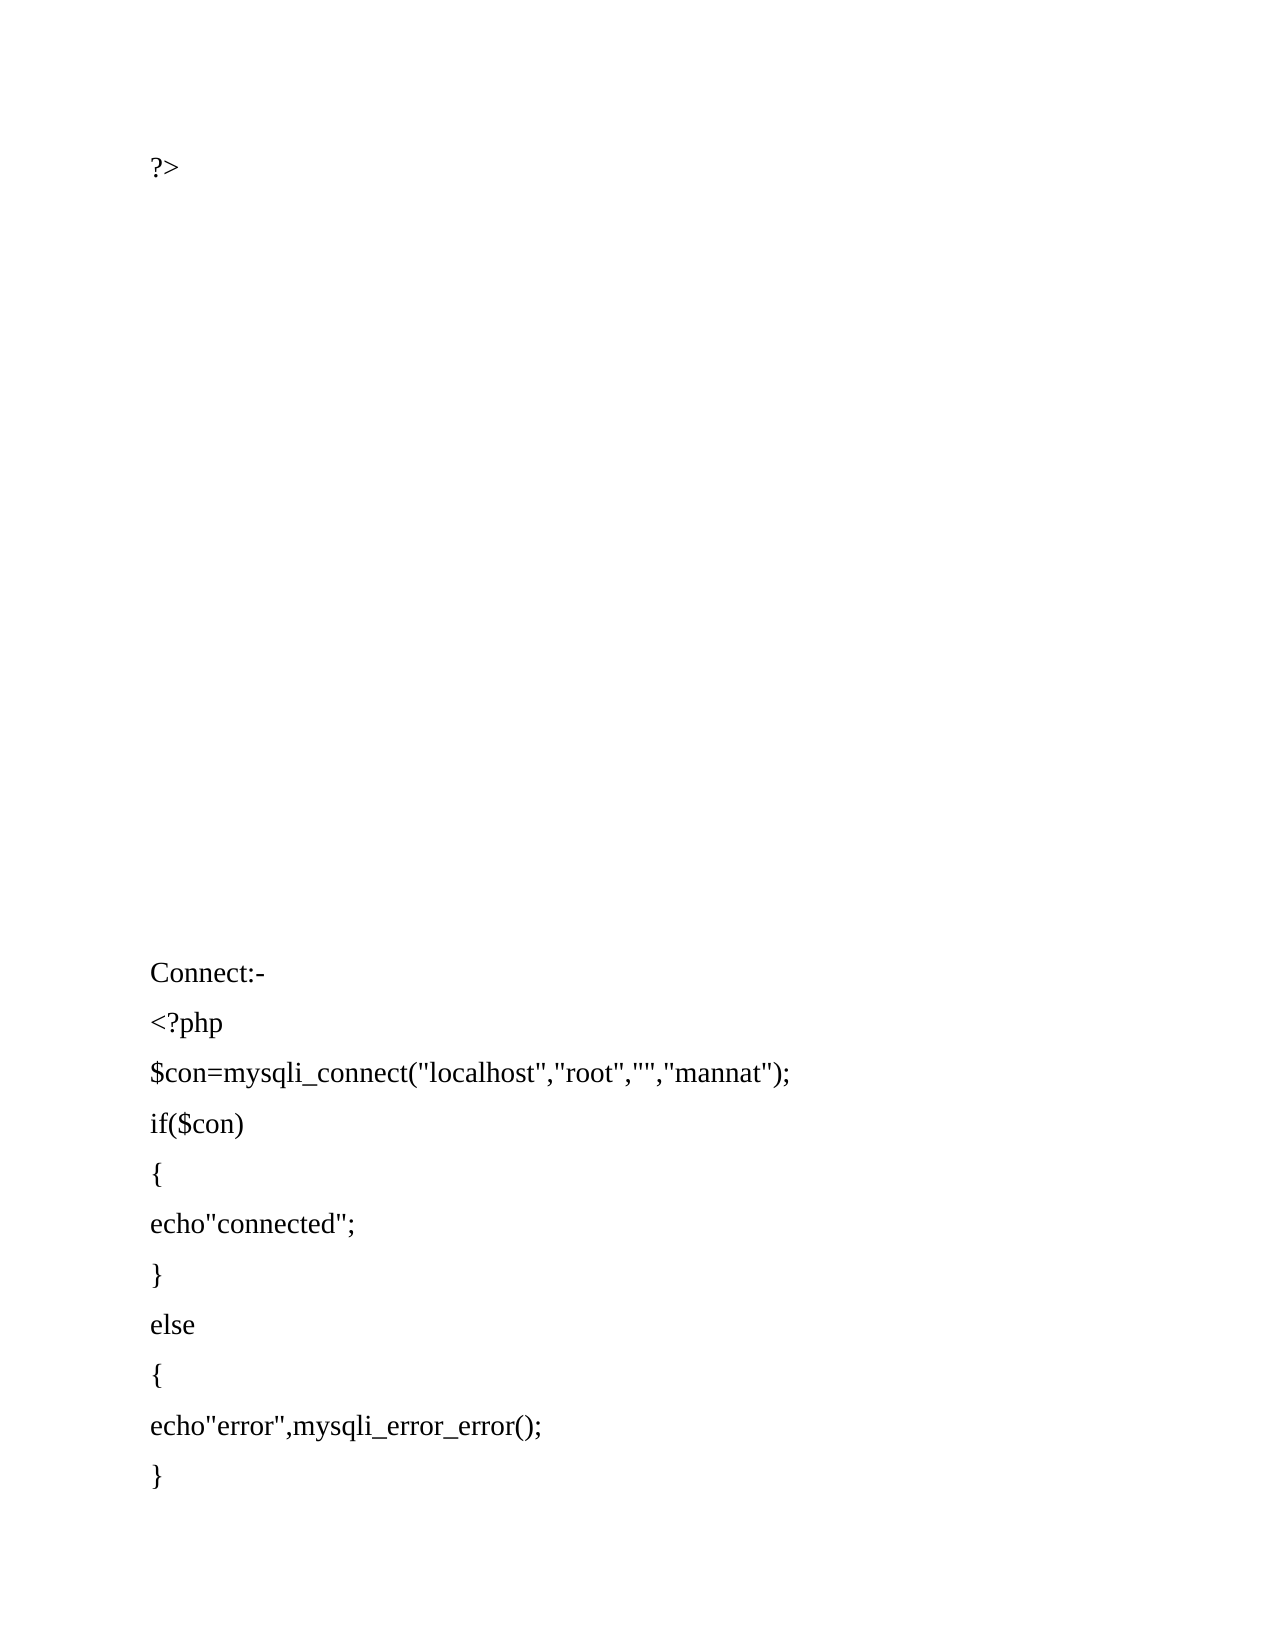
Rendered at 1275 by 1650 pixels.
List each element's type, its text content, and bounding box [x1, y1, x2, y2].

text } [150, 1257, 1125, 1290]
text if($con) [150, 1106, 1125, 1139]
text { [150, 1357, 1125, 1391]
text echo"error",mysqli_error_error(); [150, 1408, 1125, 1441]
text Connect:- [150, 955, 1125, 988]
text <?php [150, 1005, 1125, 1039]
text ?> [150, 150, 1125, 183]
text echo"connected"; [150, 1207, 1125, 1240]
text { [150, 1156, 1125, 1190]
text $con=mysqli_connect("localhost","root","","mannat"); [150, 1056, 1125, 1089]
text else [150, 1307, 1125, 1341]
text } [150, 1458, 1125, 1492]
